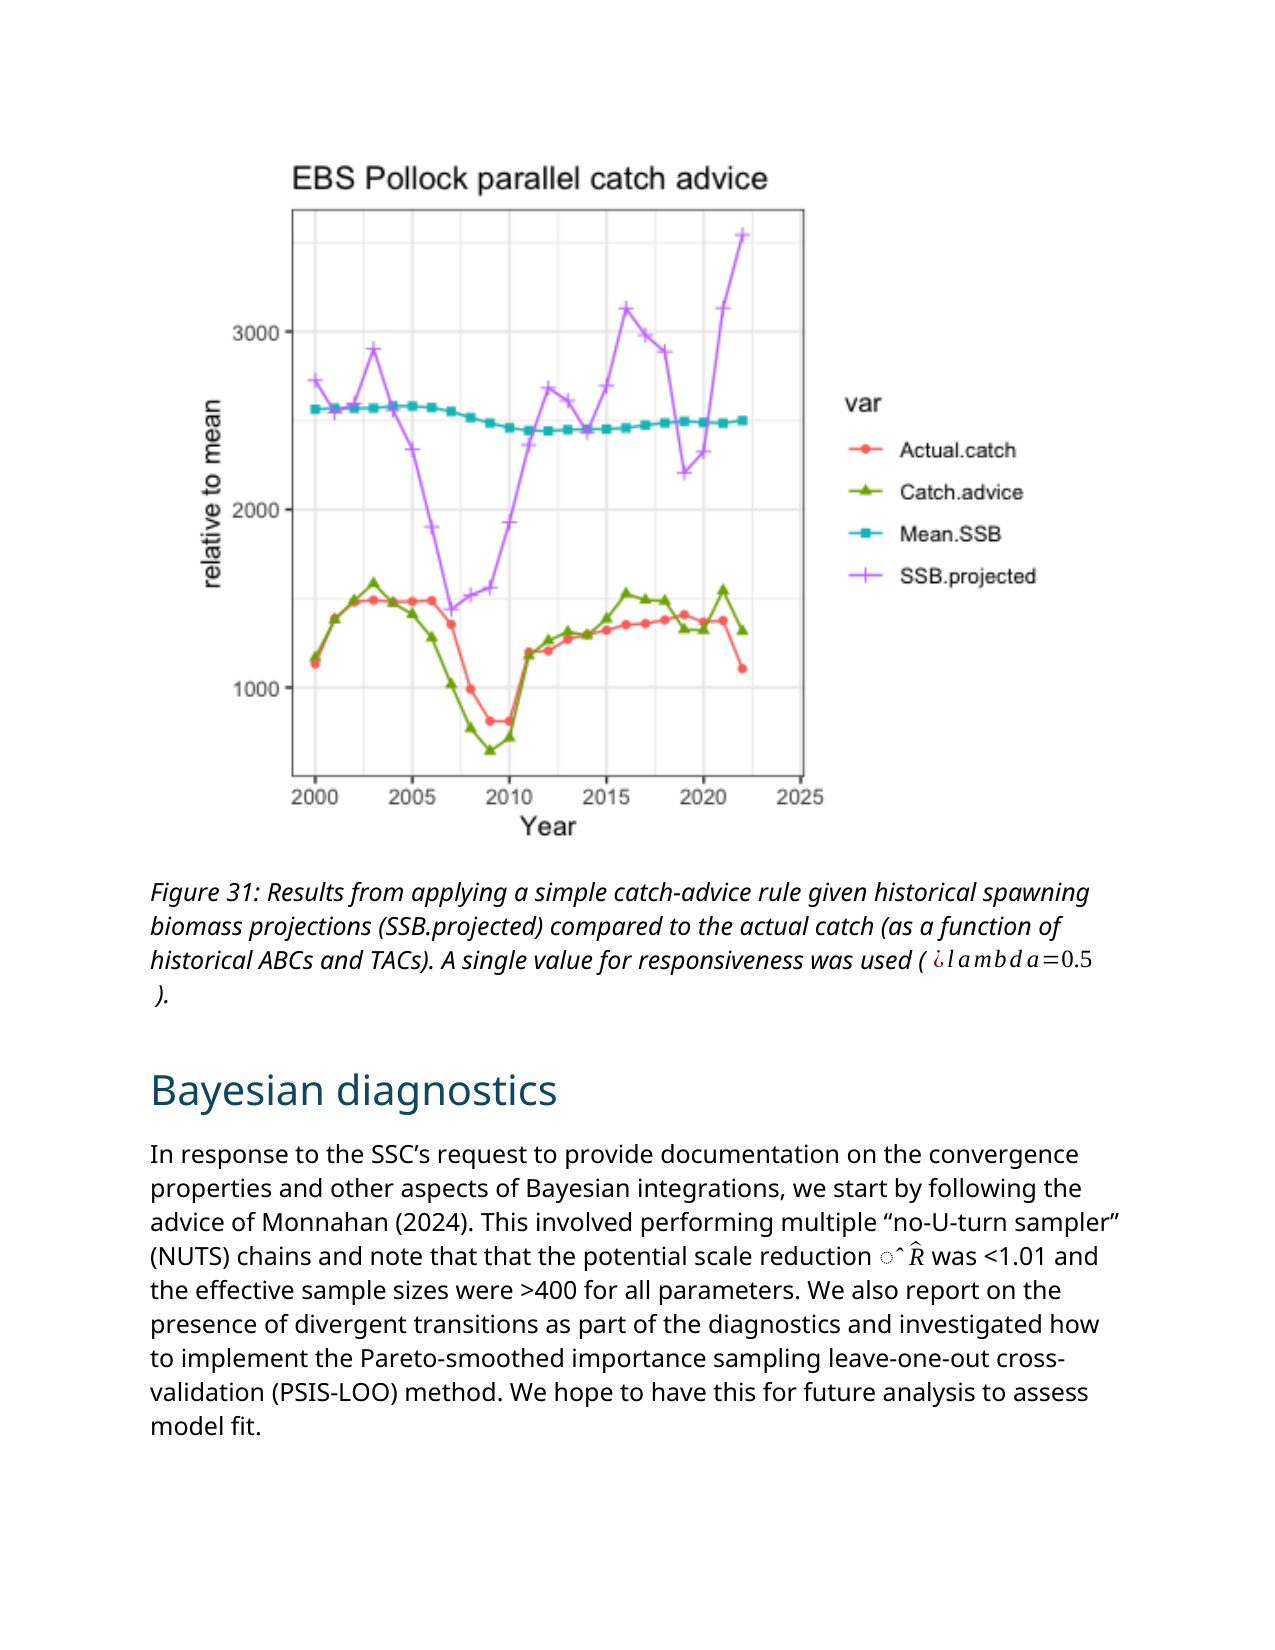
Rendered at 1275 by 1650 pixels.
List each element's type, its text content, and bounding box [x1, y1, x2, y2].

table_header Figure 31: Results from applying a simple catch-advice rule given historical spawning biomass projections (SSB.projected) compared to the actual catch (as a function of historical ABCs and TACs). A single value for responsiveness was used ( ). [139, 150, 1114, 1023]
picture [188, 153, 1064, 854]
subtitle Bayesian diagnostics [150, 1061, 1125, 1118]
text In response to the SSC’s request to provide documentation on the convergence properties and other aspects of Bayesian integrations, we start by following the advice of Monnahan (2024). This involved performing multiple “no-U-turn sampler” (NUTS) chains and note that that the potential scale reduction was <1.01 and the effective sample sizes were >400 for all parameters. We also report on the presence of divergent transitions as part of the diagnostics and investigated how to implement the Pareto-smoothed importance sampling leave-one-out cross-validation (PSIS-LOO) method. We hope to have this for future analysis to assess model fit. [150, 1136, 1125, 1443]
